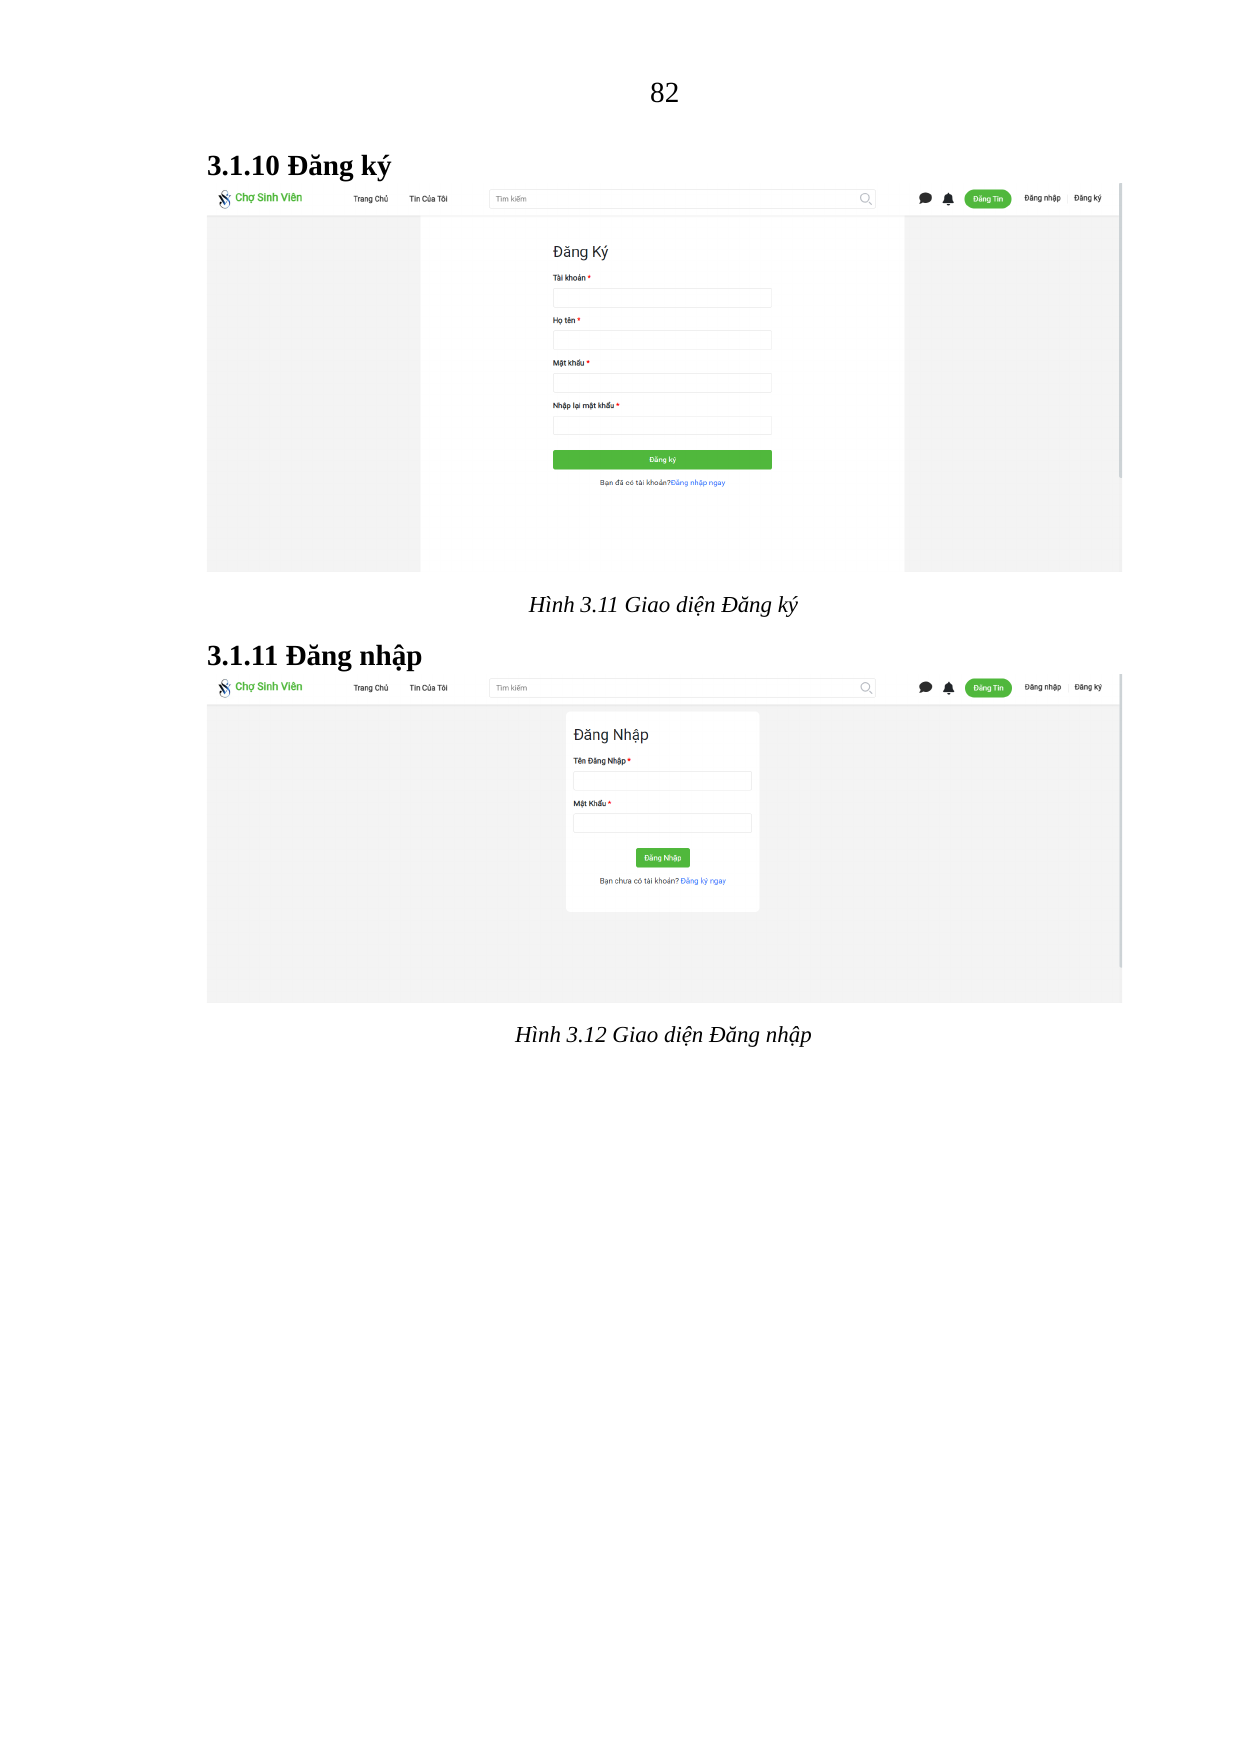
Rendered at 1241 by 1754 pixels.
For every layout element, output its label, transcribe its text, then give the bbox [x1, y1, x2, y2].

subtitle 3.1.11 Đăng nhập [207, 638, 1122, 671]
picture [206, 183, 1123, 572]
subtitle 3.1.10 Đăng ký [207, 148, 1122, 181]
picture [206, 674, 1123, 1003]
text Hình 3.12 Giao diện Đăng nhập [207, 1021, 1122, 1048]
text Hình 3.11 Giao diện Đăng ký [207, 591, 1122, 617]
